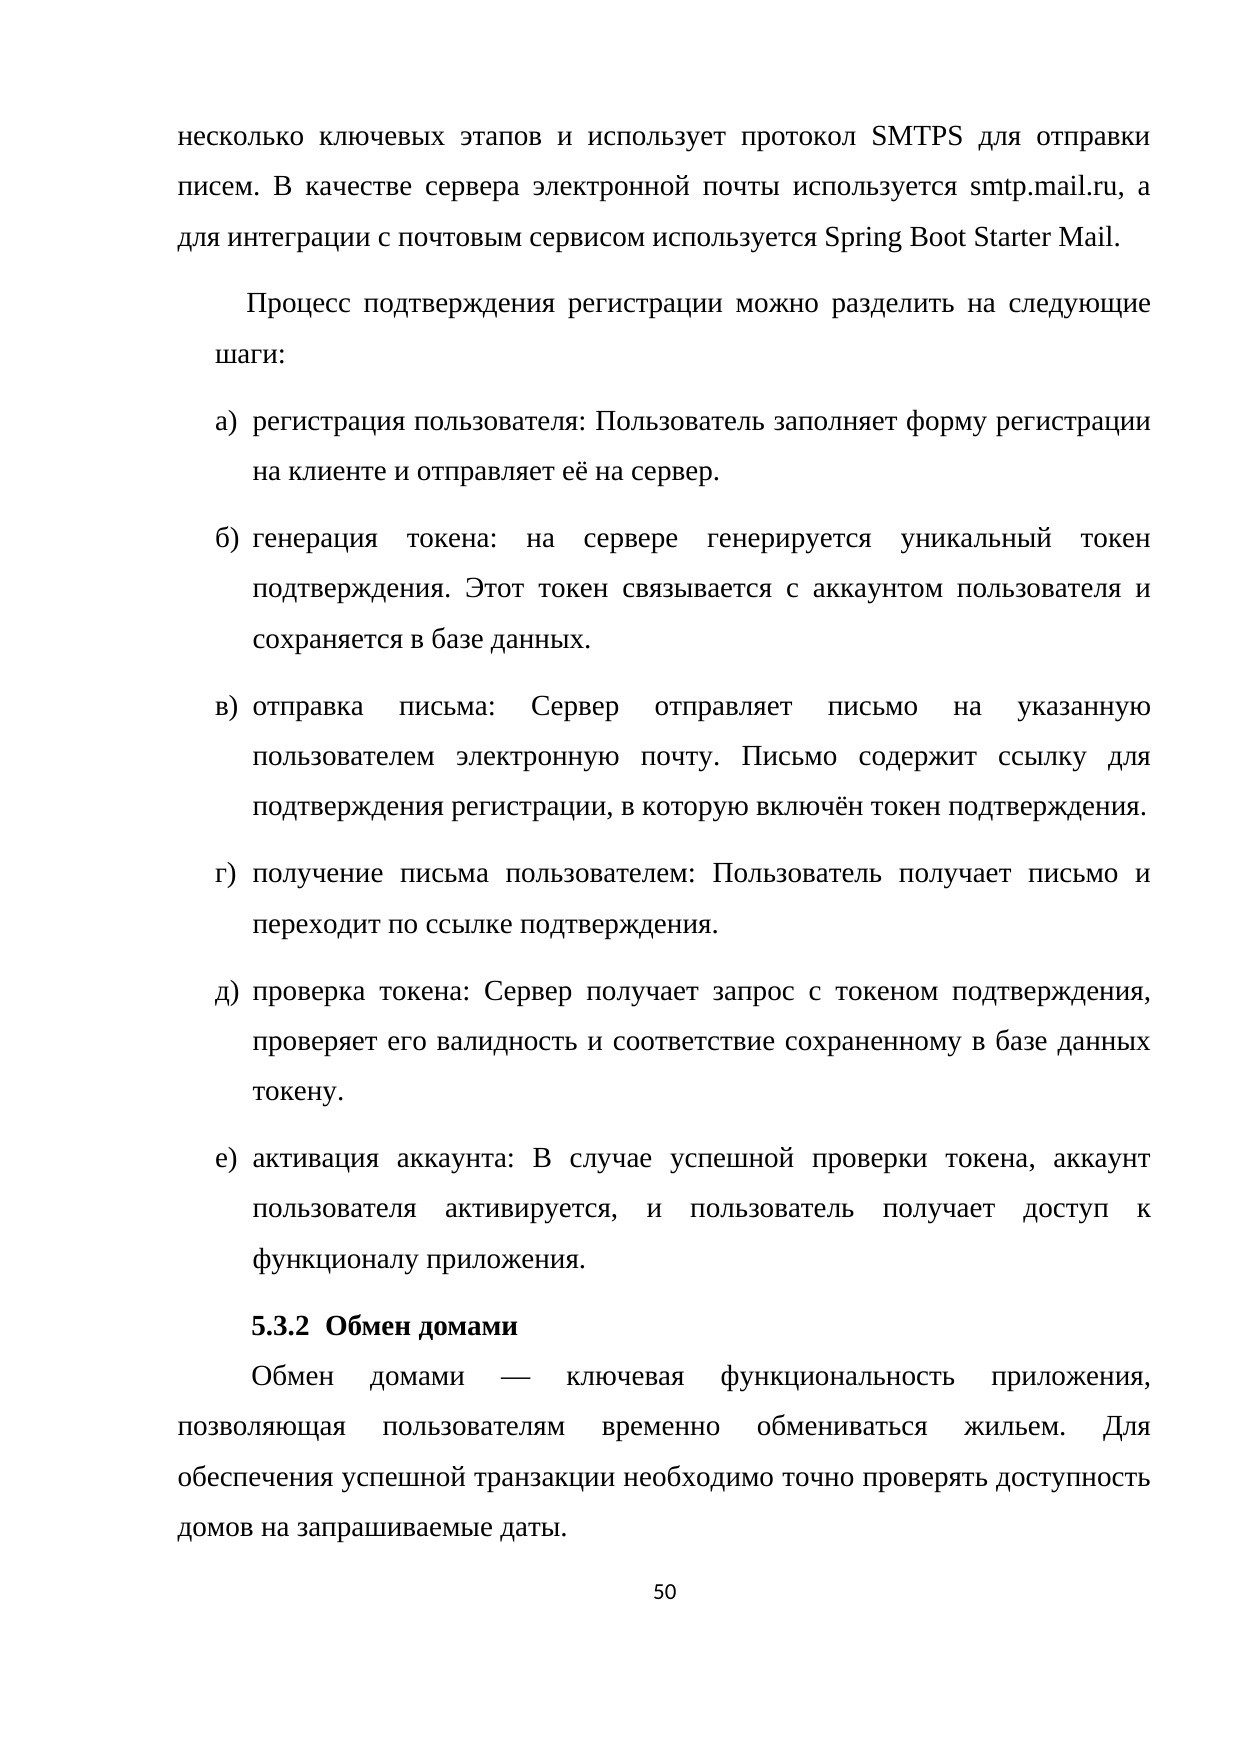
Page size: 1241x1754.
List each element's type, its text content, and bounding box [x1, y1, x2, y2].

text генерация токена: на сервере генерируется уникальный токен подтверждения. Этот токен связывается с аккаунтом пользователя и сохраняется в базе данных. [215, 520, 1152, 654]
text Обмен домами — ключевая функциональность приложения, позволяющая пользователям временно обмениваться жильем. Для обеспечения успешной транзакции необходимо точно проверять доступность домов на запрашиваемые даты. [177, 1358, 1152, 1543]
text Обмен домами [177, 1308, 1152, 1341]
text отправка письма: Сервер отправляет письмо на указанную пользователем электронную почту. Письмо содержит ссылку для подтверждения регистрации, в которую включён токен подтверждения. [215, 688, 1152, 822]
list Процесс подтверждения регистрации можно разделить на следующие шаги: [215, 286, 1152, 369]
text проверка токена: Сервер получает запрос с токеном подтверждения, проверяет его валидность и соответствие сохраненному в базе данных токену. [215, 973, 1152, 1107]
text регистрация пользователя: Пользователь заполняет форму регистрации на клиенте и отправляет её на сервер. [215, 403, 1152, 487]
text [177, 118, 1152, 252]
text активация аккаунта: В случае успешной проверки токена, аккаунт пользователя активируется, и пользователь получает доступ к функционалу приложения. [215, 1140, 1152, 1274]
text получение письма пользователем: Пользователь получает письмо и переходит по ссылке подтверждения. [215, 855, 1152, 939]
